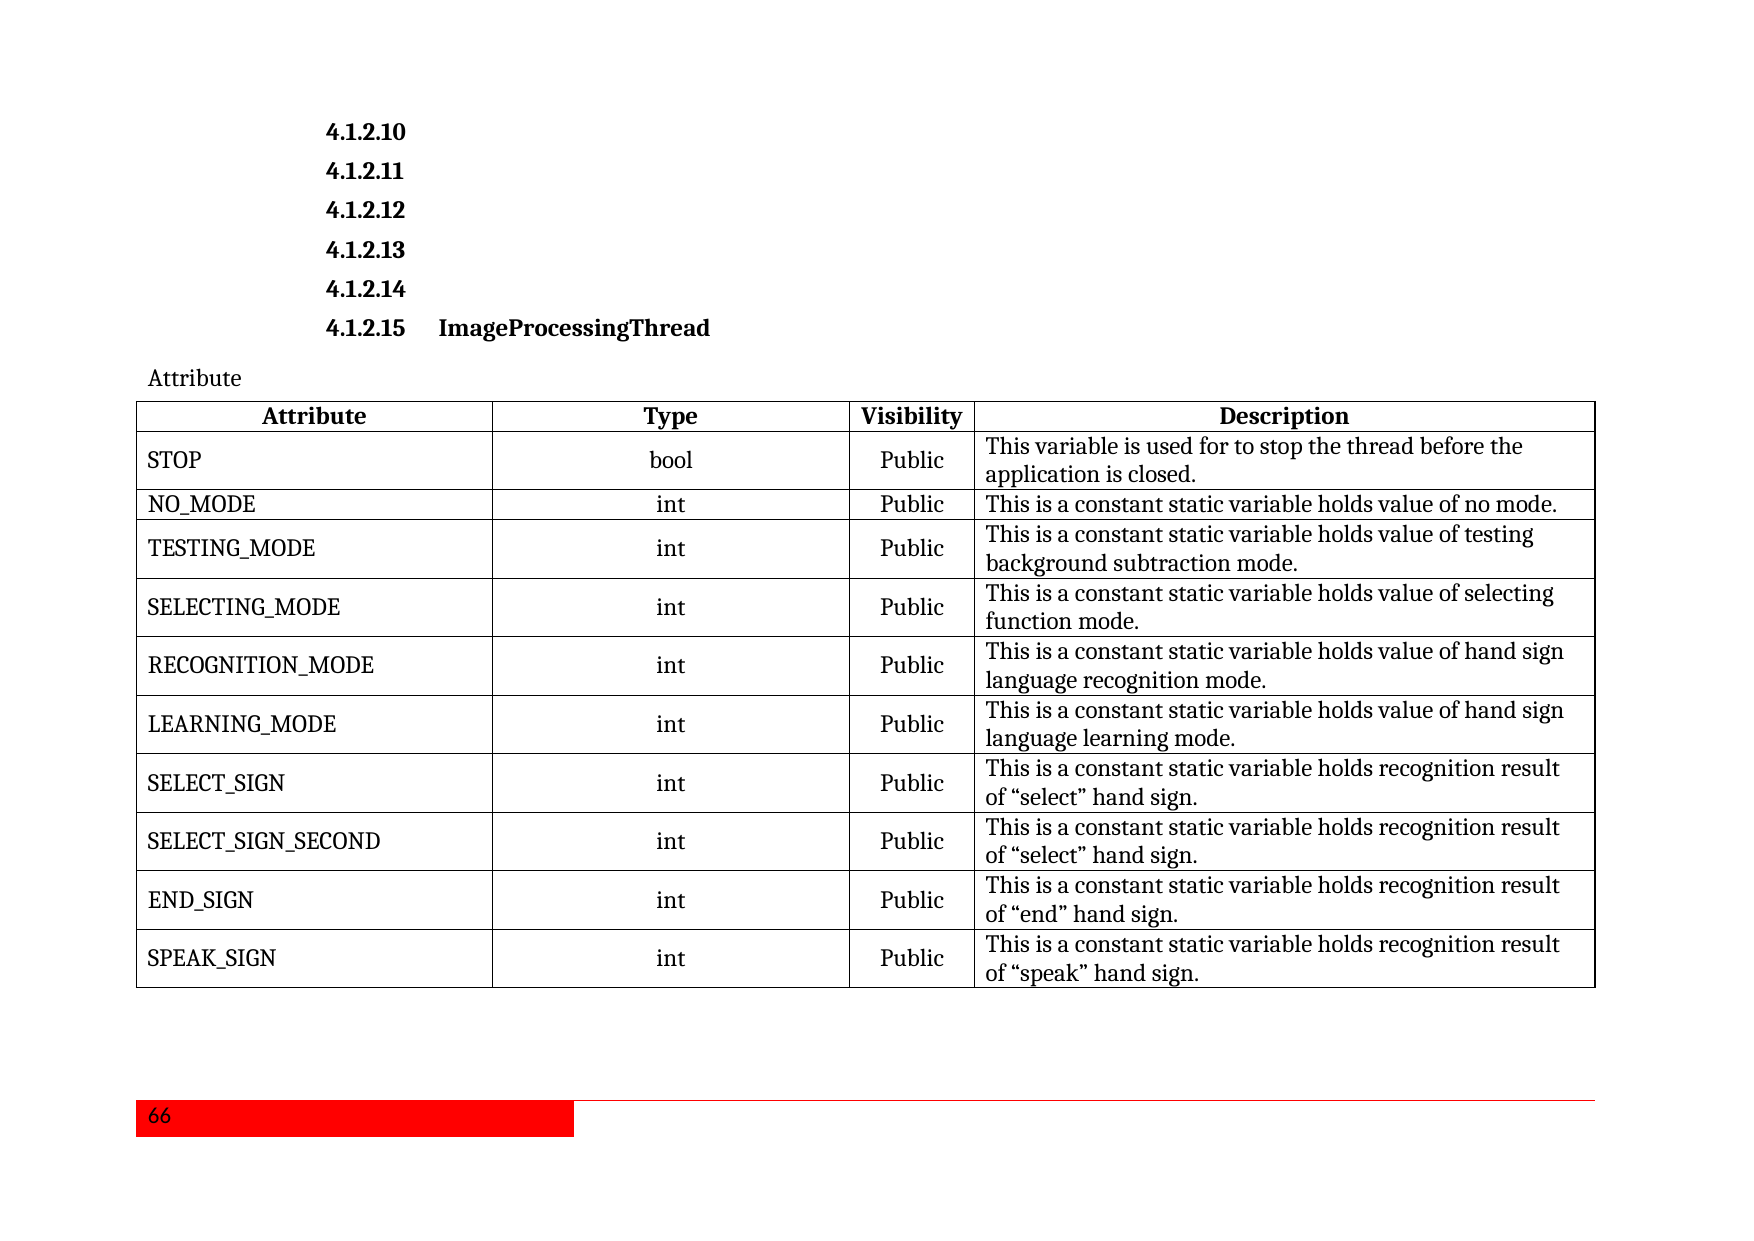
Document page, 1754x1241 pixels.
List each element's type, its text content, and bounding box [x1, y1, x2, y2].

table_cell This is a constant static variable holds recognition result of “end” hand sign. [975, 871, 1594, 929]
table_cell RECOGNITION_MODE [137, 637, 492, 694]
table_cell SELECT_SIGN [137, 754, 492, 812]
subtitle Attribute [148, 363, 1606, 392]
table_cell int [493, 490, 849, 519]
table_cell int [493, 754, 849, 812]
subtitle ImageProcessingThread [326, 314, 1606, 343]
table_cell This is a constant static variable holds recognition result of “select” hand sign. [975, 813, 1594, 870]
table_cell Public [850, 813, 974, 870]
table_cell This is a constant static variable holds recognition result of “select” hand sign. [975, 754, 1594, 812]
table_header Description [975, 402, 1594, 431]
table_cell SPEAK_SIGN [137, 930, 492, 987]
table_cell Public [850, 930, 974, 987]
table_cell Public [850, 871, 974, 929]
table_cell Public [850, 696, 974, 753]
table_cell This is a constant static variable holds recognition result of “speak” hand sign. [975, 930, 1594, 987]
table_cell int [493, 696, 849, 753]
table_cell int [493, 871, 849, 929]
table_cell SELECTING_MODE [137, 579, 492, 636]
table_cell Public [850, 754, 974, 812]
table_cell This variable is used for to stop the thread before the application is closed. [975, 432, 1594, 489]
table_cell NO_MODE [137, 490, 492, 519]
table_cell Public [850, 490, 974, 519]
table_cell int [493, 637, 849, 694]
table_header Visibility [850, 402, 974, 431]
table_cell Public [850, 432, 974, 489]
table_cell Public [850, 520, 974, 577]
table_cell TESTING_MODE [137, 520, 492, 577]
table_cell This is a constant static variable holds value of hand sign language learning mode. [975, 696, 1594, 753]
table_cell END_SIGN [137, 871, 492, 929]
table_cell Public [850, 579, 974, 636]
table_header Attribute [137, 402, 492, 431]
table_cell This is a constant static variable holds value of hand sign language recognition mode. [975, 637, 1594, 694]
table_cell LEARNING_MODE [137, 696, 492, 753]
table_cell int [493, 813, 849, 870]
table_header Type [493, 402, 849, 431]
table_cell bool [493, 432, 849, 489]
table_cell int [493, 579, 849, 636]
table_cell Public [850, 637, 974, 694]
table_cell This is a constant static variable holds value of selecting function mode. [975, 579, 1594, 636]
table_cell STOP [137, 432, 492, 489]
table_cell This is a constant static variable holds value of no mode. [975, 490, 1594, 519]
table_cell int [493, 930, 849, 987]
table_cell This is a constant static variable holds value of testing background subtraction mode. [975, 520, 1594, 577]
table_cell SELECT_SIGN_SECOND [137, 813, 492, 870]
table_cell int [493, 520, 849, 577]
